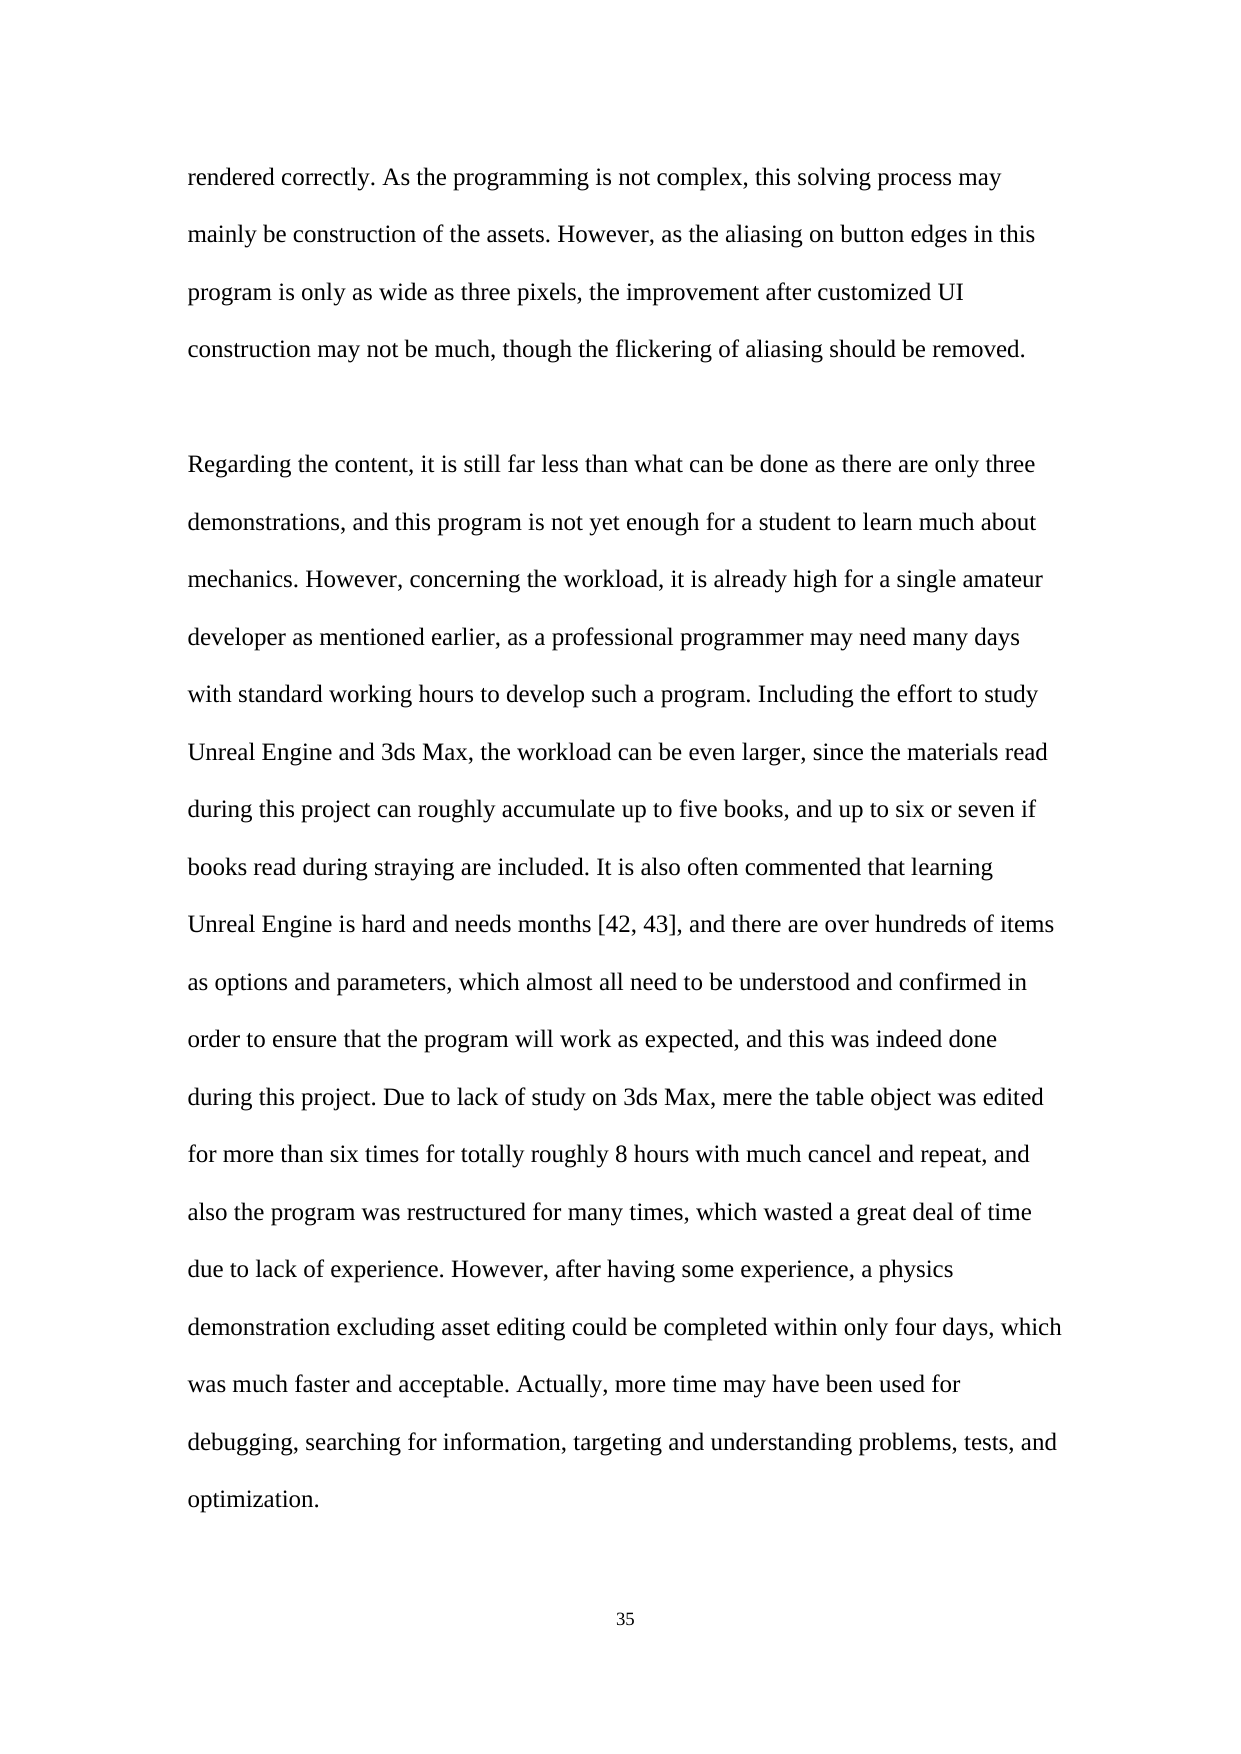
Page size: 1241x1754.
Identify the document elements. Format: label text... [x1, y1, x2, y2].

text Regarding the content, it is still far less than what can be done as there are only three demonstrations, and this program is not yet enough for a student to learn much about mechanics. However, concerning the workload, it is already high for a single amateur developer as mentioned earlier, as a professional programmer may need many days with standard working hours to develop such a program. Including the effort to study Unreal Engine and 3ds Max, the workload can be even larger, since the materials read during this project can roughly accumulate up to five books, and up to six or seven if books read during straying are included. It is also often commented that learning Unreal Engine is hard and needs months [42, 43], and there are over hundreds of items as options and parameters, which almost all need to be understood and confirmed in order to ensure that the program will work as expected, and this was indeed done during this project. Due to lack of study on 3ds Max, mere the table object was edited for more than six times for totally roughly 8 hours with much cancel and repeat, and also the program was restructured for many times, which wasted a great deal of time due to lack of experience. However, after having some experience, a physics demonstration excluding asset editing could be completed within only four days, which was much faster and acceptable. Actually, more time may have been used for debugging, searching for information, targeting and understanding problems, tests, and optimization. [187, 449, 1063, 1513]
text Regarding the most obvious problem, the aliased 2D UIs, there is not yet an easy solution. When testing the aliasing behaviour, it was found that probably in order to ensure artefacts seen from two screens are identical, the aliasing occurs by always more than one pixels as shown in Fig. 6 (b), and the aliased pixels are already mixed with background colour to be vague, which is different from normal rendering. Therefore, the severe aliasing effect is not only present on UI images. However, no anti-aliasing method seemed to make a large difference on UIs as shown in Fig. 6 (c)-(e) while anti-aliasing works well on other objects as Fig. 6 (a). Anti-aliasing could still be observed a little at the line in the upper left corner in the figure, making lines more continuous. The reason why temporal AA looks better in practice may be that, temporal AA provides image retention, which makes the flickering intermittent lines appear more continuous, however, no literature was found to confirm this yet. The reason for anti-aliasing failure on UIs is supposed to be that Unreal Engine renders UIs differently. Since the problem is not solved by Unreal Engine yet, it can possibly be solved by using small objects to represent the texts and buttons to simulate a customized UI that can be rendered not as default 2D UIs, and thus, anti-aliasing can work at those edges to remove aliasing, because other normal objects were indeed rendered correctly. As the programming is not complex, this solving process may mainly be construction of the assets. However, as the aliasing on button edges in this program is only as wide as three pixels, the improvement after customized UI construction may not be much, though the flickering of aliasing should be removed. [187, 162, 1063, 363]
